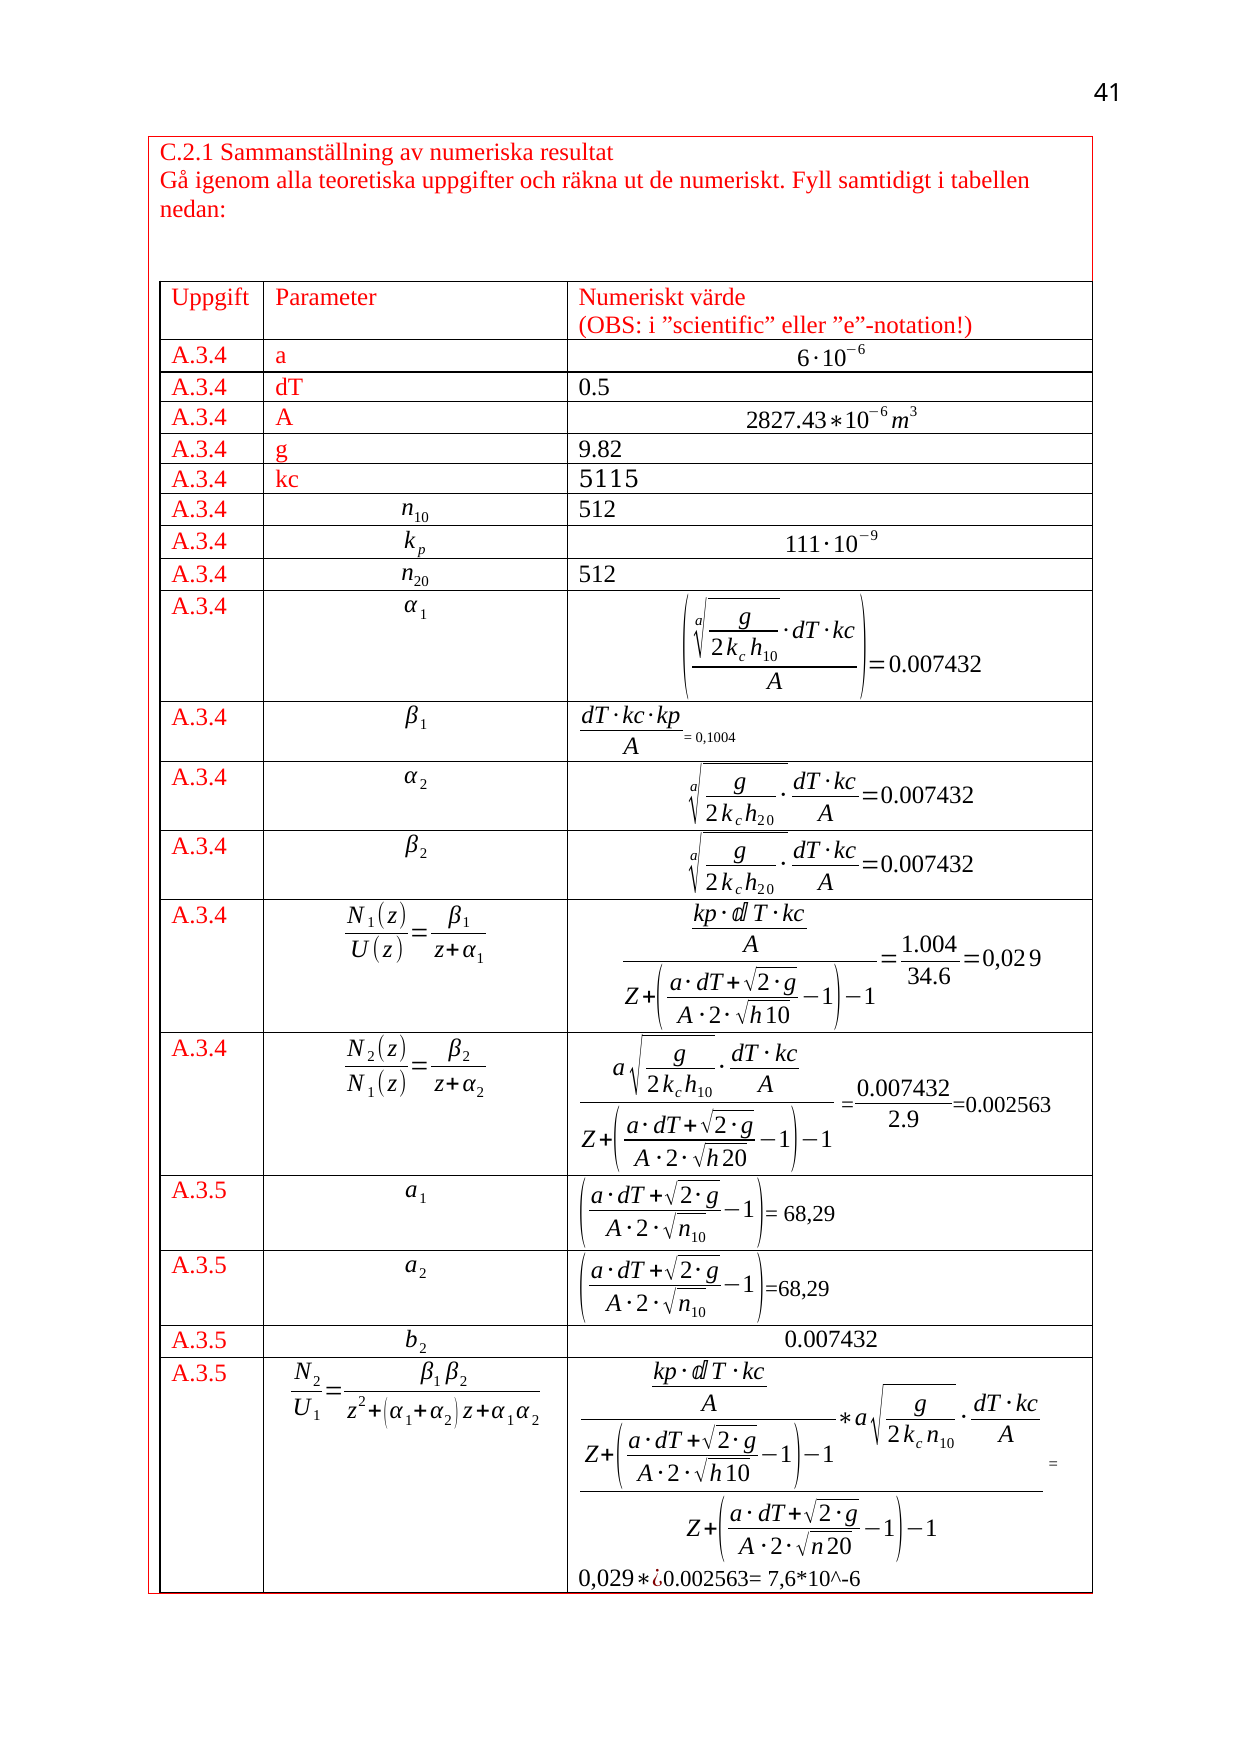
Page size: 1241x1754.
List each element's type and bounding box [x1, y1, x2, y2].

table_header [149, 137, 1092, 1593]
